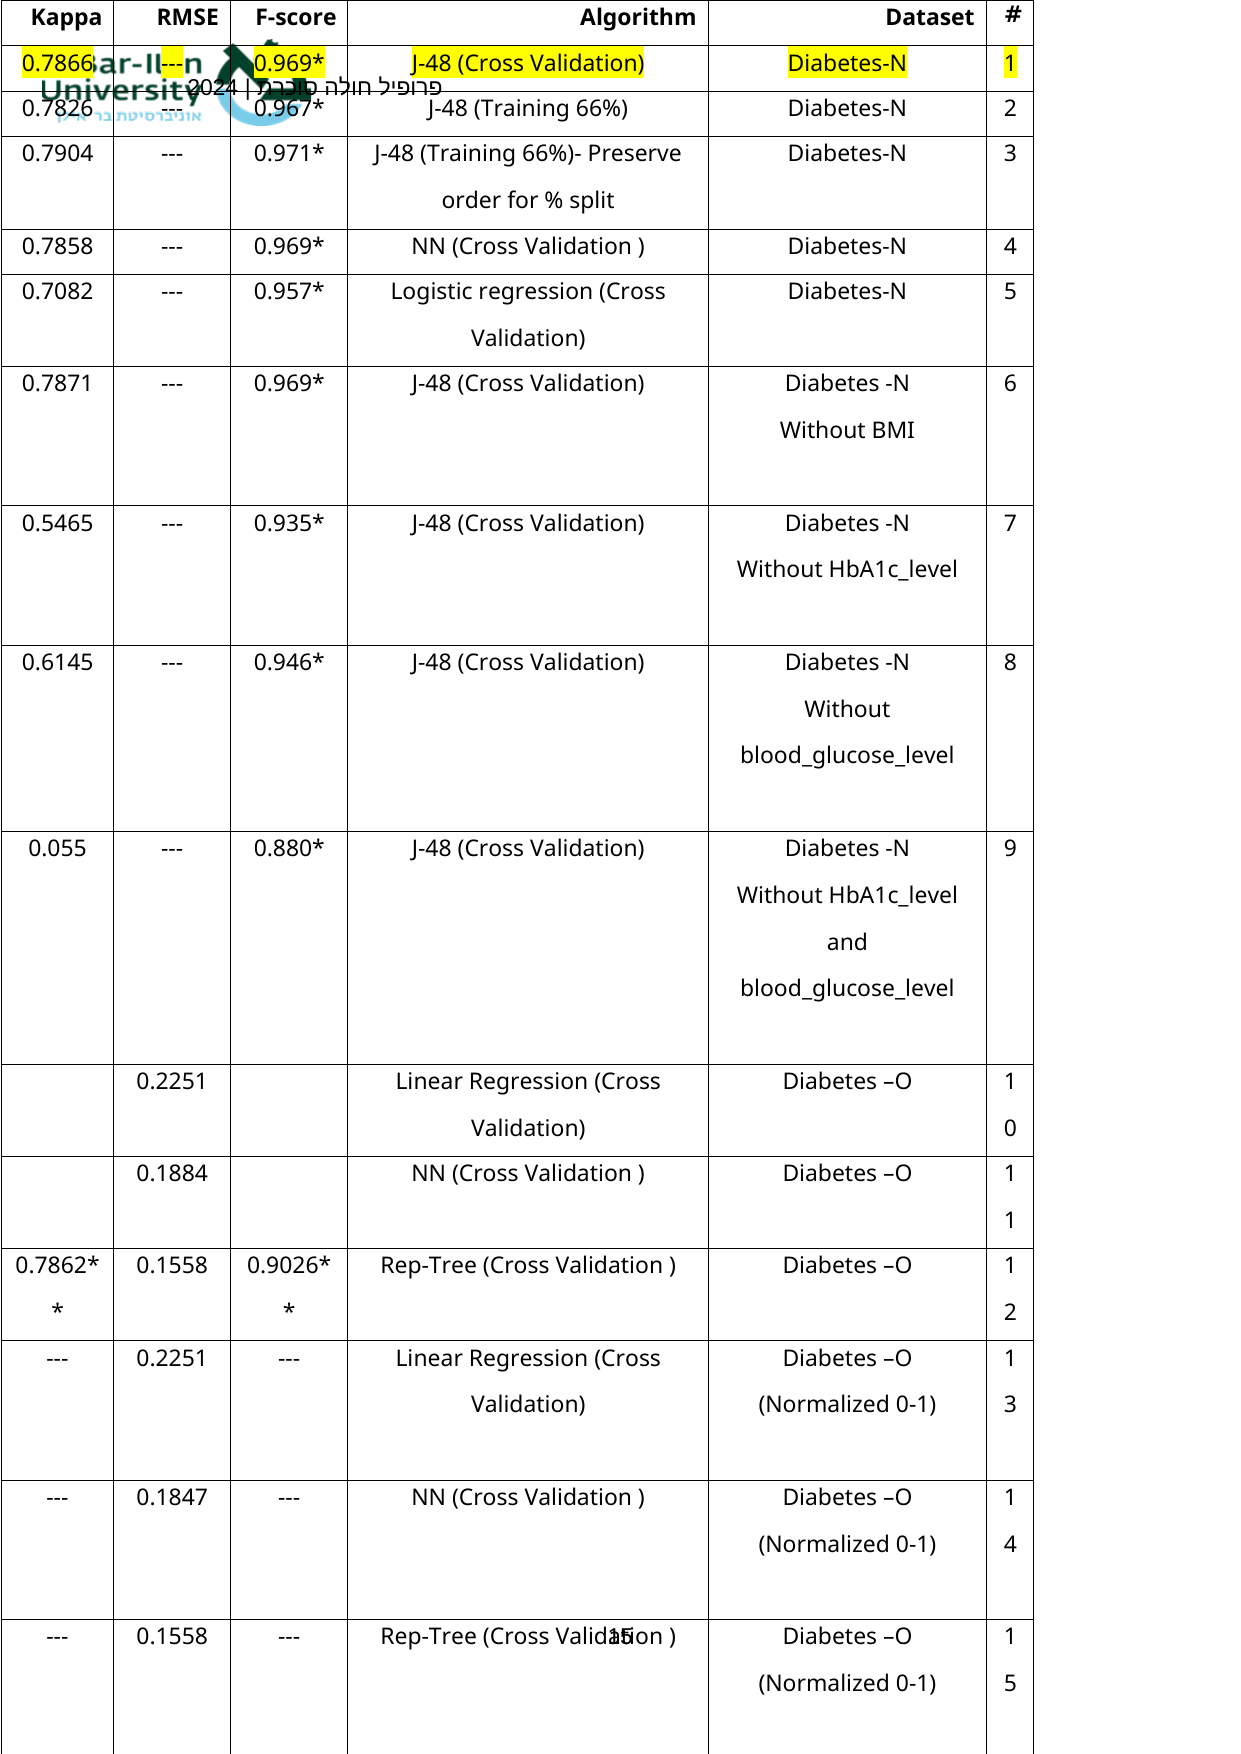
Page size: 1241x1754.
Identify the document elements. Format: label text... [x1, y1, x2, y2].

table_cell --- [114, 92, 230, 136]
table_cell 8 [987, 646, 1033, 831]
table_cell --- [114, 275, 230, 366]
table_cell --- [114, 646, 230, 831]
table_header # [987, 1, 1033, 45]
table_cell 3 [987, 137, 1033, 228]
table_cell 0.969* [231, 367, 347, 505]
table_cell Diabetes -N Without BMI [709, 367, 986, 505]
table_cell J-48 (Training 66%) [348, 92, 708, 136]
table_cell Logistic regression (Cross Validation) [348, 275, 708, 366]
table_cell Linear Regression (Cross Validation) [348, 1065, 708, 1156]
table_cell Diabetes-N [709, 137, 986, 228]
table_cell 0.957* [231, 275, 347, 366]
table_cell Diabetes –O [709, 1157, 986, 1248]
table_cell --- [114, 137, 230, 228]
table_cell 0.7826 [2, 92, 113, 136]
table_cell 6 [987, 367, 1033, 505]
table_cell 0.2251 [114, 1341, 230, 1479]
table_header RMSE [114, 1, 230, 45]
table_header Algorithm [348, 1, 708, 45]
table_cell J-48 (Cross Validation) [348, 46, 708, 91]
table_cell 0.7871 [2, 367, 113, 505]
table_cell Diabetes-N [709, 275, 986, 366]
table_cell --- [114, 46, 230, 91]
table_cell J-48 (Training 66%)- Preserve order for % split [348, 137, 708, 228]
table_cell 10 [987, 1065, 1033, 1156]
table_cell 0.5465 [2, 506, 113, 644]
table_cell Diabetes -N Without HbA1c_level [709, 506, 986, 644]
table_cell Diabetes-N [709, 46, 986, 91]
table_cell Diabetes-N [709, 230, 986, 274]
table_cell 5 [987, 275, 1033, 366]
table_cell NN (Cross Validation ) [348, 230, 708, 274]
table_cell Diabetes -N Without blood_glucose_level [709, 646, 986, 831]
table_cell 1 [987, 46, 1033, 91]
table_cell 0.1558 [114, 1620, 230, 1754]
table_cell Diabetes –O (Normalized 0-1) [709, 1481, 986, 1619]
table_cell --- [231, 1481, 347, 1619]
table_cell --- [114, 230, 230, 274]
table_header F-score [231, 1, 347, 45]
table_cell 0.7866 [2, 46, 113, 91]
table_cell --- [231, 1341, 347, 1479]
table_cell 0.967* [231, 92, 347, 136]
table_cell 0.7862** [2, 1249, 113, 1340]
table_cell --- [231, 1620, 347, 1754]
table_cell [2, 1157, 113, 1248]
table_cell 15 [987, 1620, 1033, 1754]
table_cell Diabetes –O [709, 1065, 986, 1156]
table_cell 2 [987, 92, 1033, 136]
table_cell Diabetes –O (Normalized 0-1) [709, 1620, 986, 1754]
table_cell J-48 (Cross Validation) [348, 506, 708, 644]
table_cell Diabetes –O [709, 1249, 986, 1340]
table_cell --- [2, 1481, 113, 1619]
table_cell 0.1884 [114, 1157, 230, 1248]
table_cell [231, 1065, 347, 1156]
table_header Kappa [2, 1, 113, 45]
table_cell --- [114, 832, 230, 1063]
table_cell Diabetes-N [709, 92, 986, 136]
table_cell Diabetes –O (Normalized 0-1) [709, 1341, 986, 1479]
table_cell Rep-Tree (Cross Validation ) [348, 1620, 708, 1754]
table_cell 0.7082 [2, 275, 113, 366]
table_cell 0.7858 [2, 230, 113, 274]
table_cell 0.969* [231, 46, 347, 91]
table_cell --- [2, 1620, 113, 1754]
table_cell 0.935* [231, 506, 347, 644]
table_cell 11 [987, 1157, 1033, 1248]
table_cell 0.1558 [114, 1249, 230, 1340]
table_cell [2, 1065, 113, 1156]
table_cell 0.946* [231, 646, 347, 831]
table_cell 0.971* [231, 137, 347, 228]
table_cell --- [2, 1341, 113, 1479]
table_cell J-48 (Cross Validation) [348, 646, 708, 831]
table_cell 0.6145 [2, 646, 113, 831]
table_cell Rep-Tree (Cross Validation ) [348, 1249, 708, 1340]
table_cell NN (Cross Validation ) [348, 1157, 708, 1248]
table_header Dataset [709, 1, 986, 45]
table_cell 0.1847 [114, 1481, 230, 1619]
table_cell 0.969* [231, 230, 347, 274]
table_cell --- [114, 367, 230, 505]
table_cell [231, 1157, 347, 1248]
table_cell NN (Cross Validation ) [348, 1481, 708, 1619]
table_cell 0.880* [231, 832, 347, 1063]
table_cell Diabetes -N Without HbA1c_level and blood_glucose_level [709, 832, 986, 1063]
table_cell 9 [987, 832, 1033, 1063]
table_cell 14 [987, 1481, 1033, 1619]
table_cell 0.2251 [114, 1065, 230, 1156]
table_cell Linear Regression (Cross Validation) [348, 1341, 708, 1479]
table_cell 12 [987, 1249, 1033, 1340]
table_cell 0.055 [2, 832, 113, 1063]
table_cell 4 [987, 230, 1033, 274]
table_cell --- [114, 506, 230, 644]
table_cell 7 [987, 506, 1033, 644]
table_cell 0.9026** [231, 1249, 347, 1340]
table_cell 0.7904 [2, 137, 113, 228]
table_cell J-48 (Cross Validation) [348, 832, 708, 1063]
table_cell J-48 (Cross Validation) [348, 367, 708, 505]
table_cell 13 [987, 1341, 1033, 1479]
